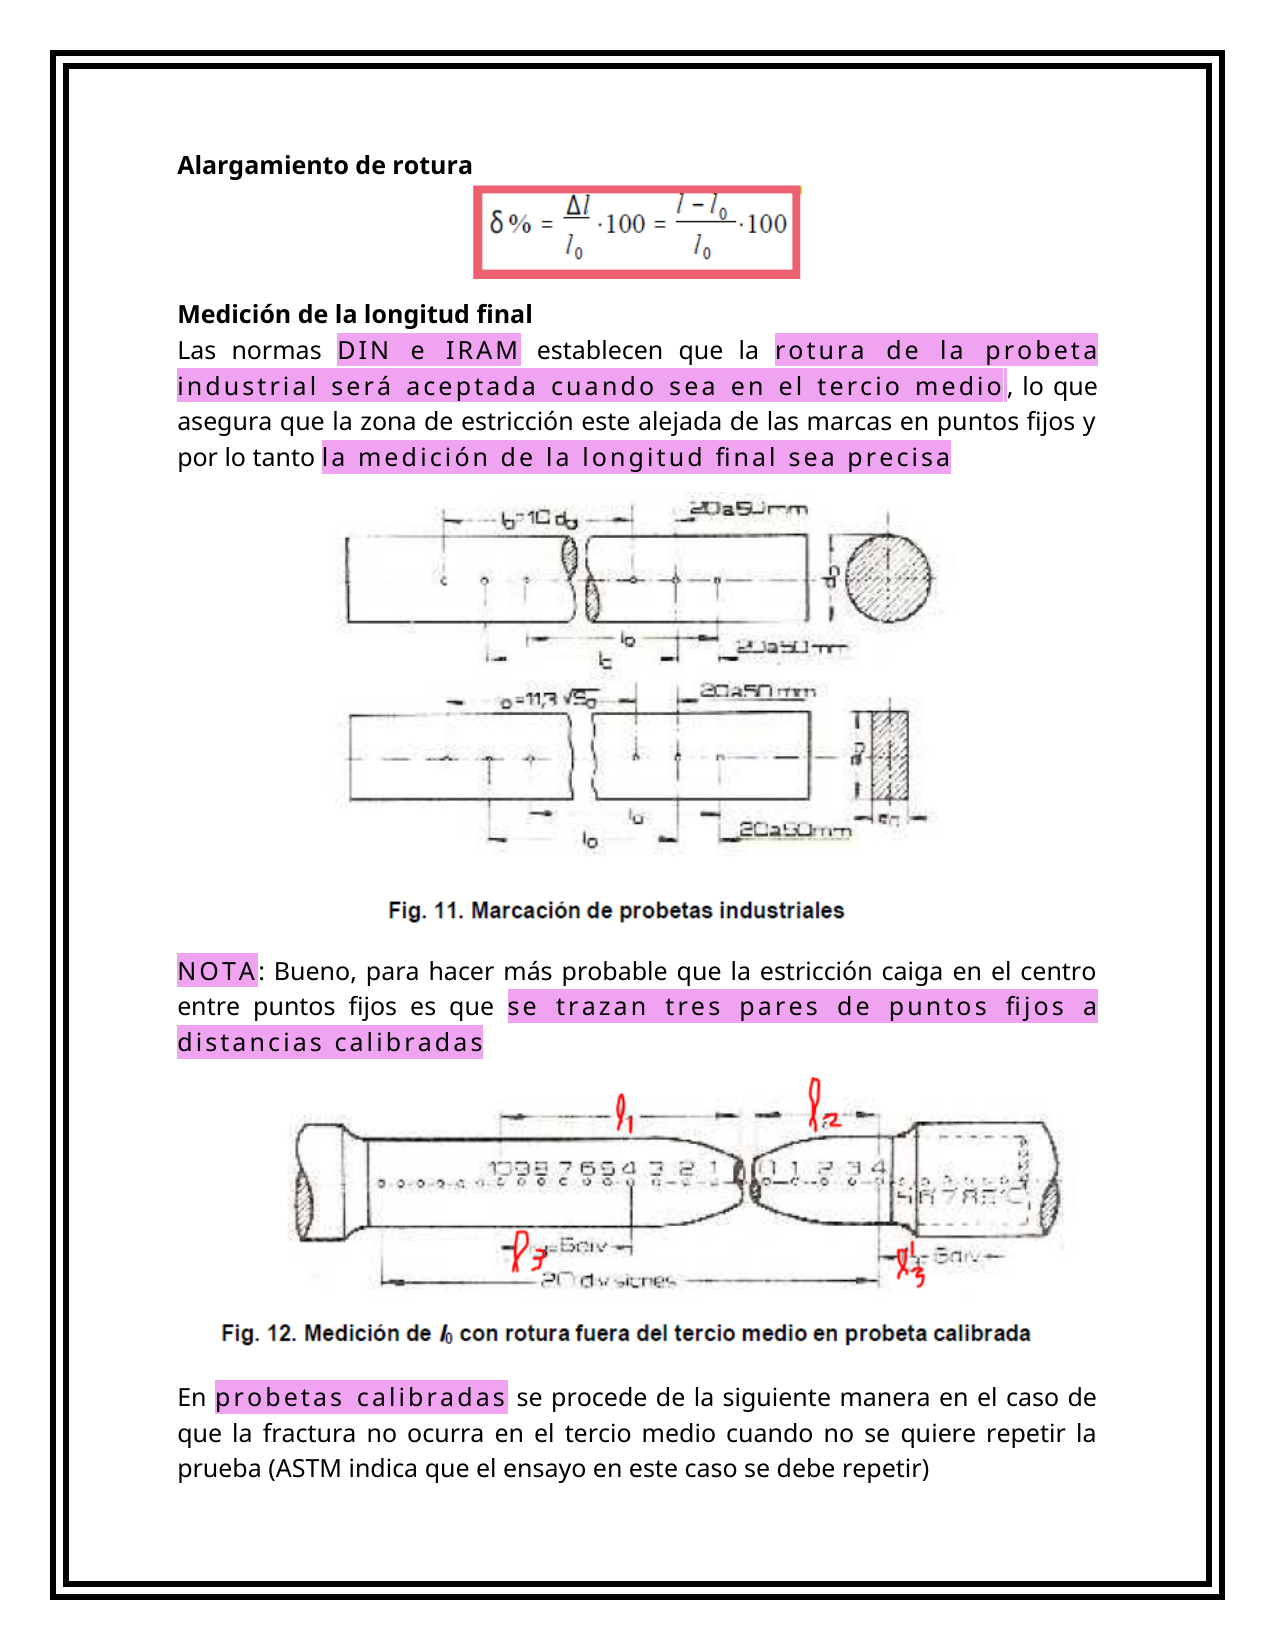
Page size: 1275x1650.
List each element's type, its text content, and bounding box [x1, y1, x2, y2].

picture [472, 183, 803, 279]
text NOTA: Bueno, para hacer más probable que la estricción caiga en el centro entre puntos fijos es que se trazan tres pares de puntos fijos a distancias calibradas [177, 953, 1098, 1059]
subtitle Alargamiento de rotura [177, 147, 1098, 182]
text En probetas calibradas se procede de la siguiente manera en el caso de que la fractura no ocurra en el tercio medio cuando no se quiere repetir la prueba (ASTM indica que el ensayo en este caso se debe repetir) [177, 1380, 1098, 1485]
text Las normas DIN e IRAM establecen que la rotura de la probeta industrial será aceptada cuando sea en el tercio medio, lo que asegura que la zona de estricción este alejada de las marcas en puntos fijos y por lo tanto la medición de la longitud final sea precisa [177, 332, 1098, 474]
picture [199, 1077, 1076, 1362]
picture [319, 492, 956, 935]
subtitle Medición de la longitud final [177, 297, 1098, 331]
